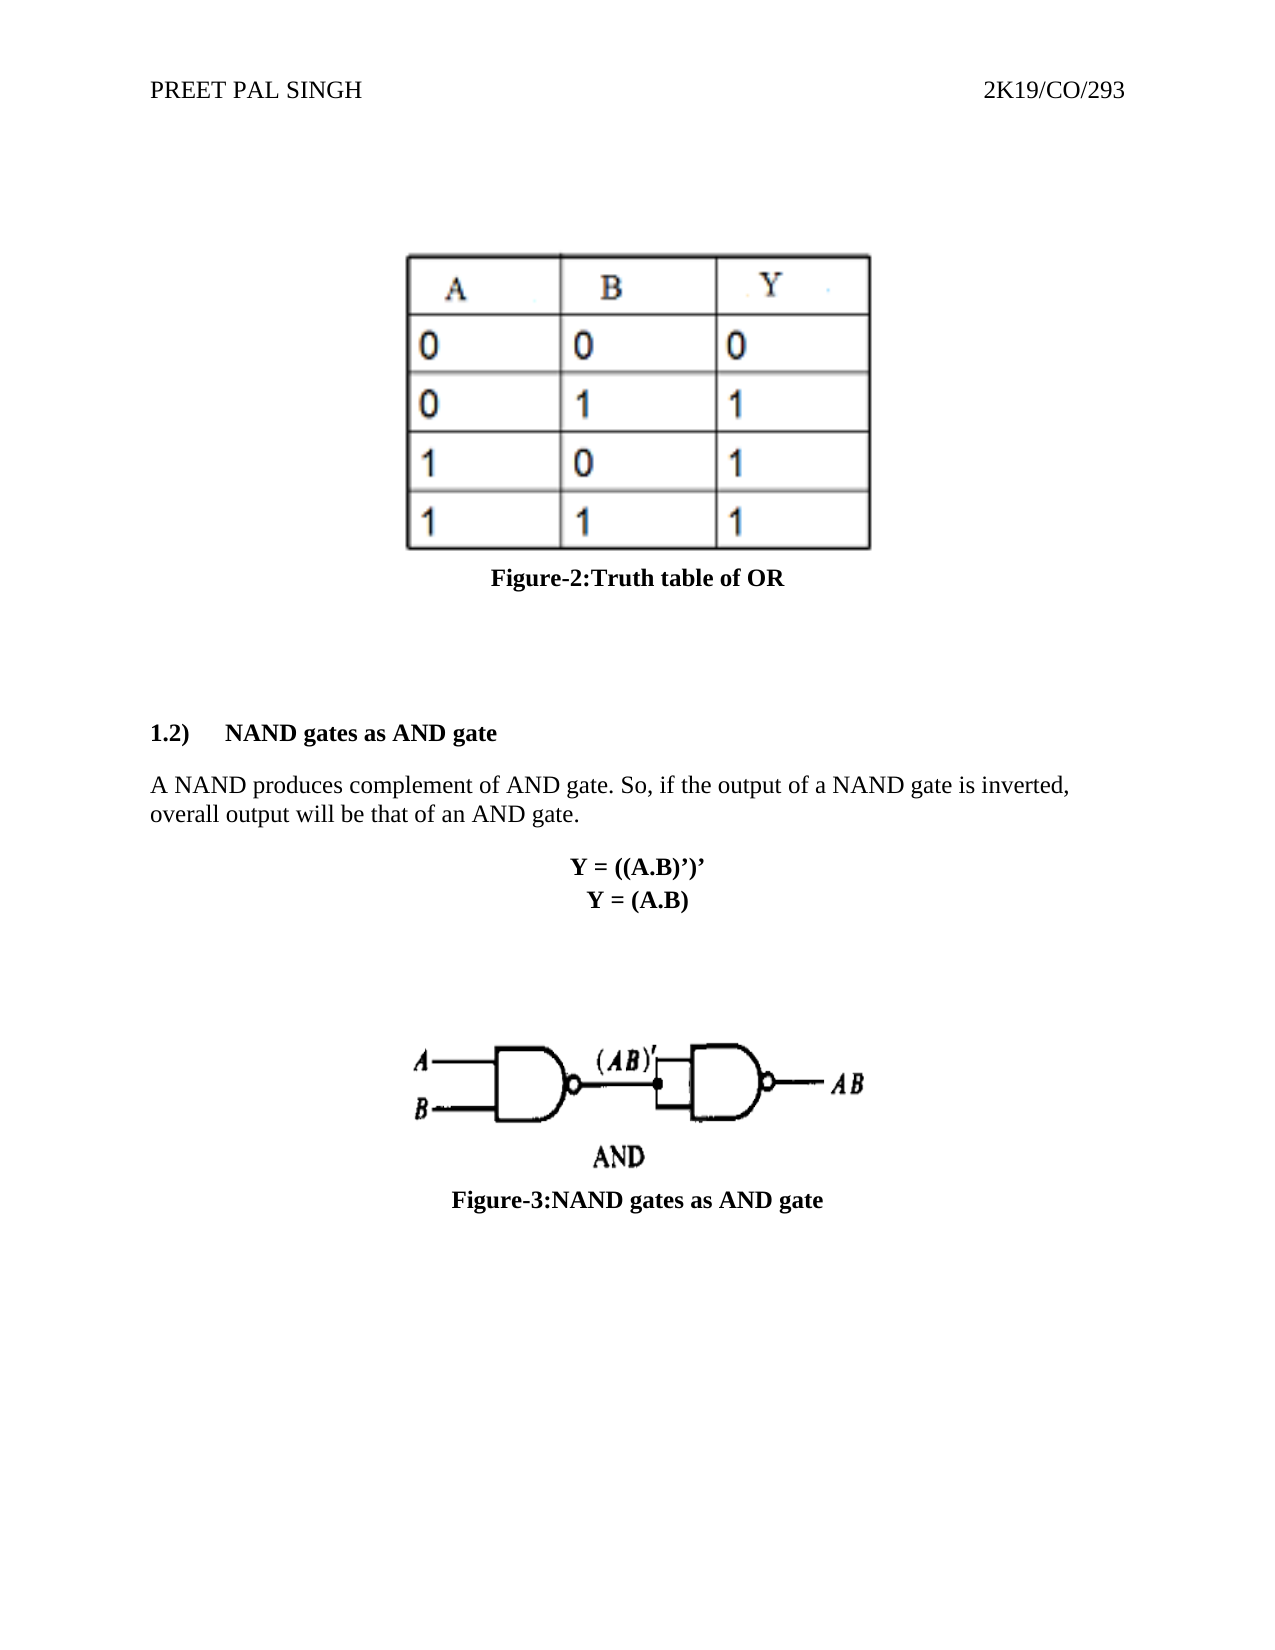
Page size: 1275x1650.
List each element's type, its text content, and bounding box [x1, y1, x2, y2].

text A NAND produces complement of AND gate. So, if the output of a NAND gate is inverted, overall output will be that of an AND gate. [150, 770, 1125, 828]
text Y = ((A.B)’)’ Y = (A.B) [150, 852, 1125, 914]
picture [402, 1024, 873, 1181]
subtitle NAND gates as AND gate [150, 718, 1125, 746]
picture [399, 246, 877, 559]
